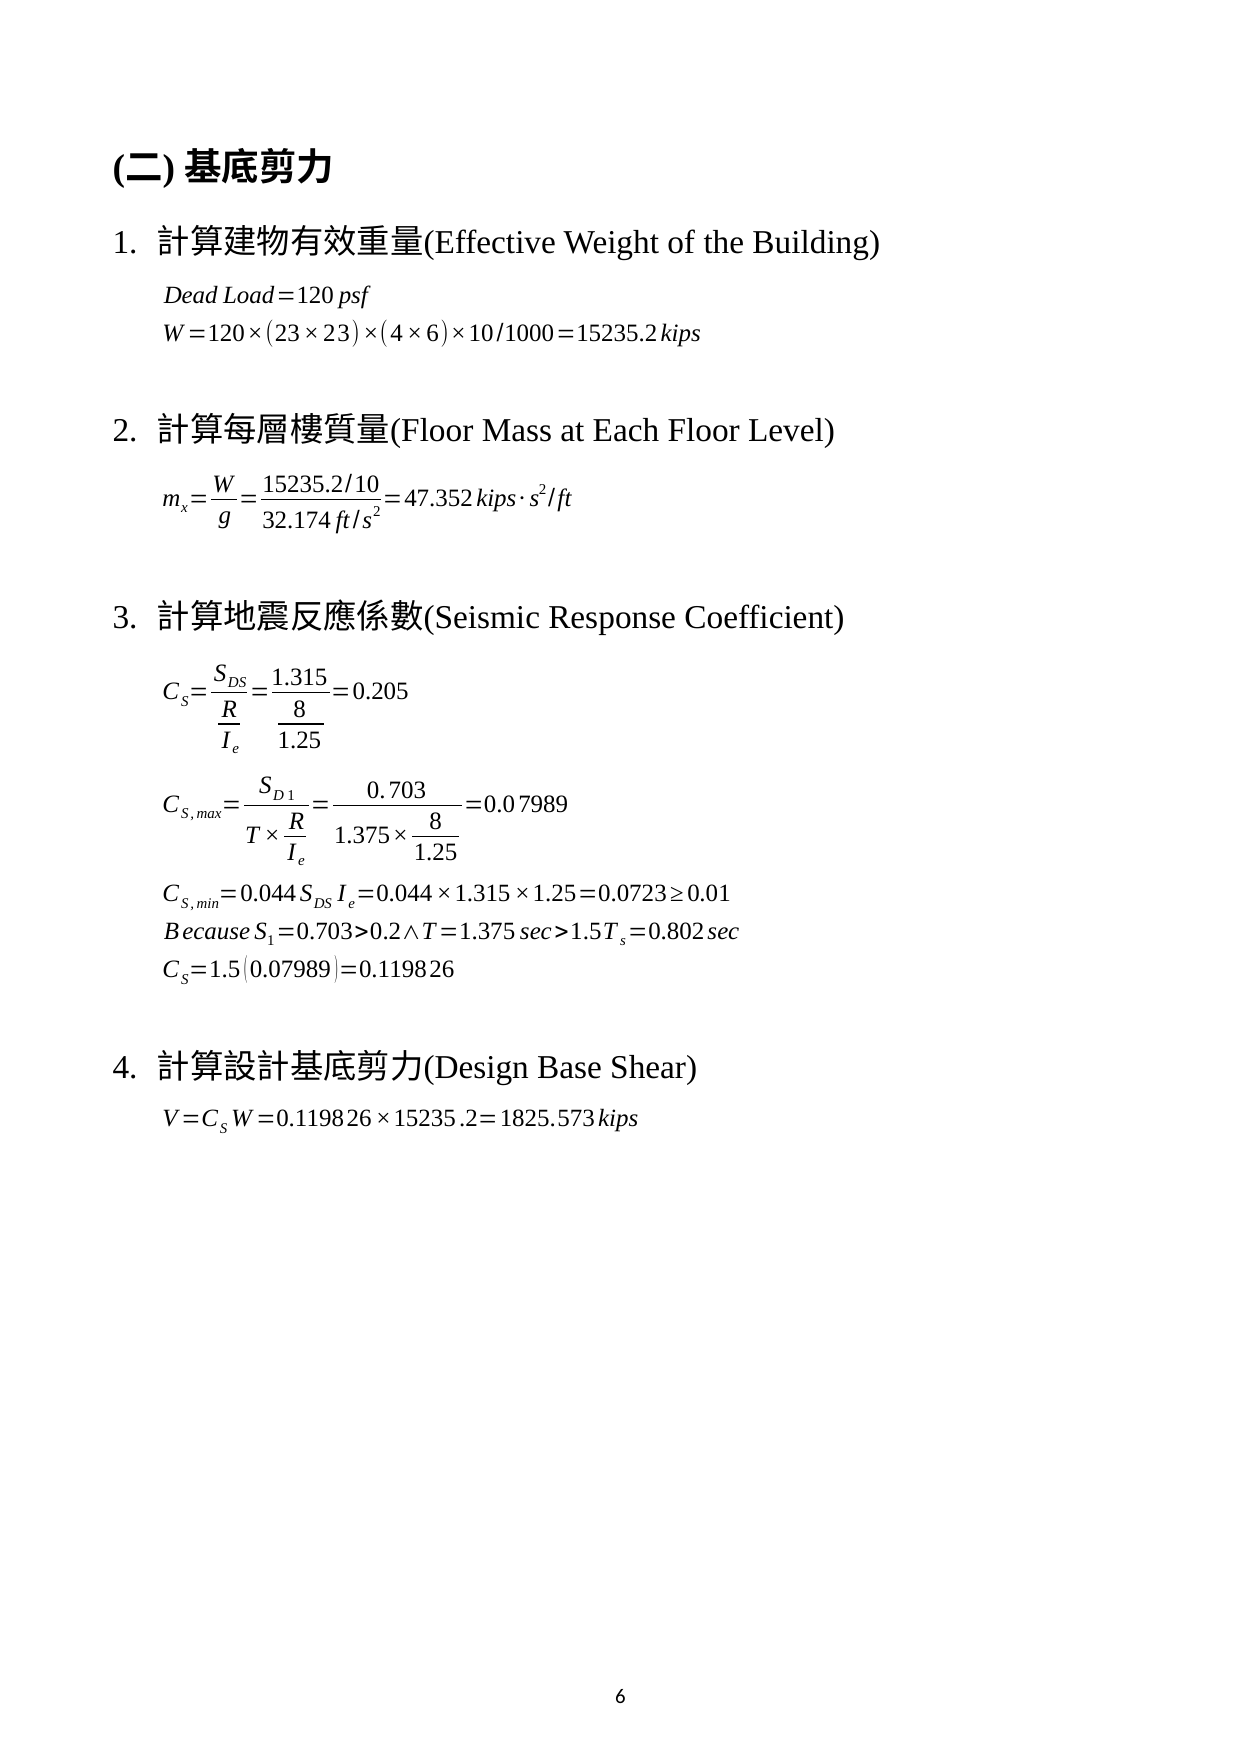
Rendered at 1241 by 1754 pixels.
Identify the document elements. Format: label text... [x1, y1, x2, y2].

list 計算地震反應係數(Seismic Response Coefficient) [112, 577, 1128, 652]
text (二) 基底剪力 [112, 127, 1128, 202]
list 計算設計基底剪力(Design Base Shear) [112, 1027, 1128, 1102]
list 計算建物有效重量(Effective Weight of the Building) [112, 202, 1128, 277]
list 計算每層樓質量(Floor Mass at Each Floor Level) [112, 389, 1128, 464]
